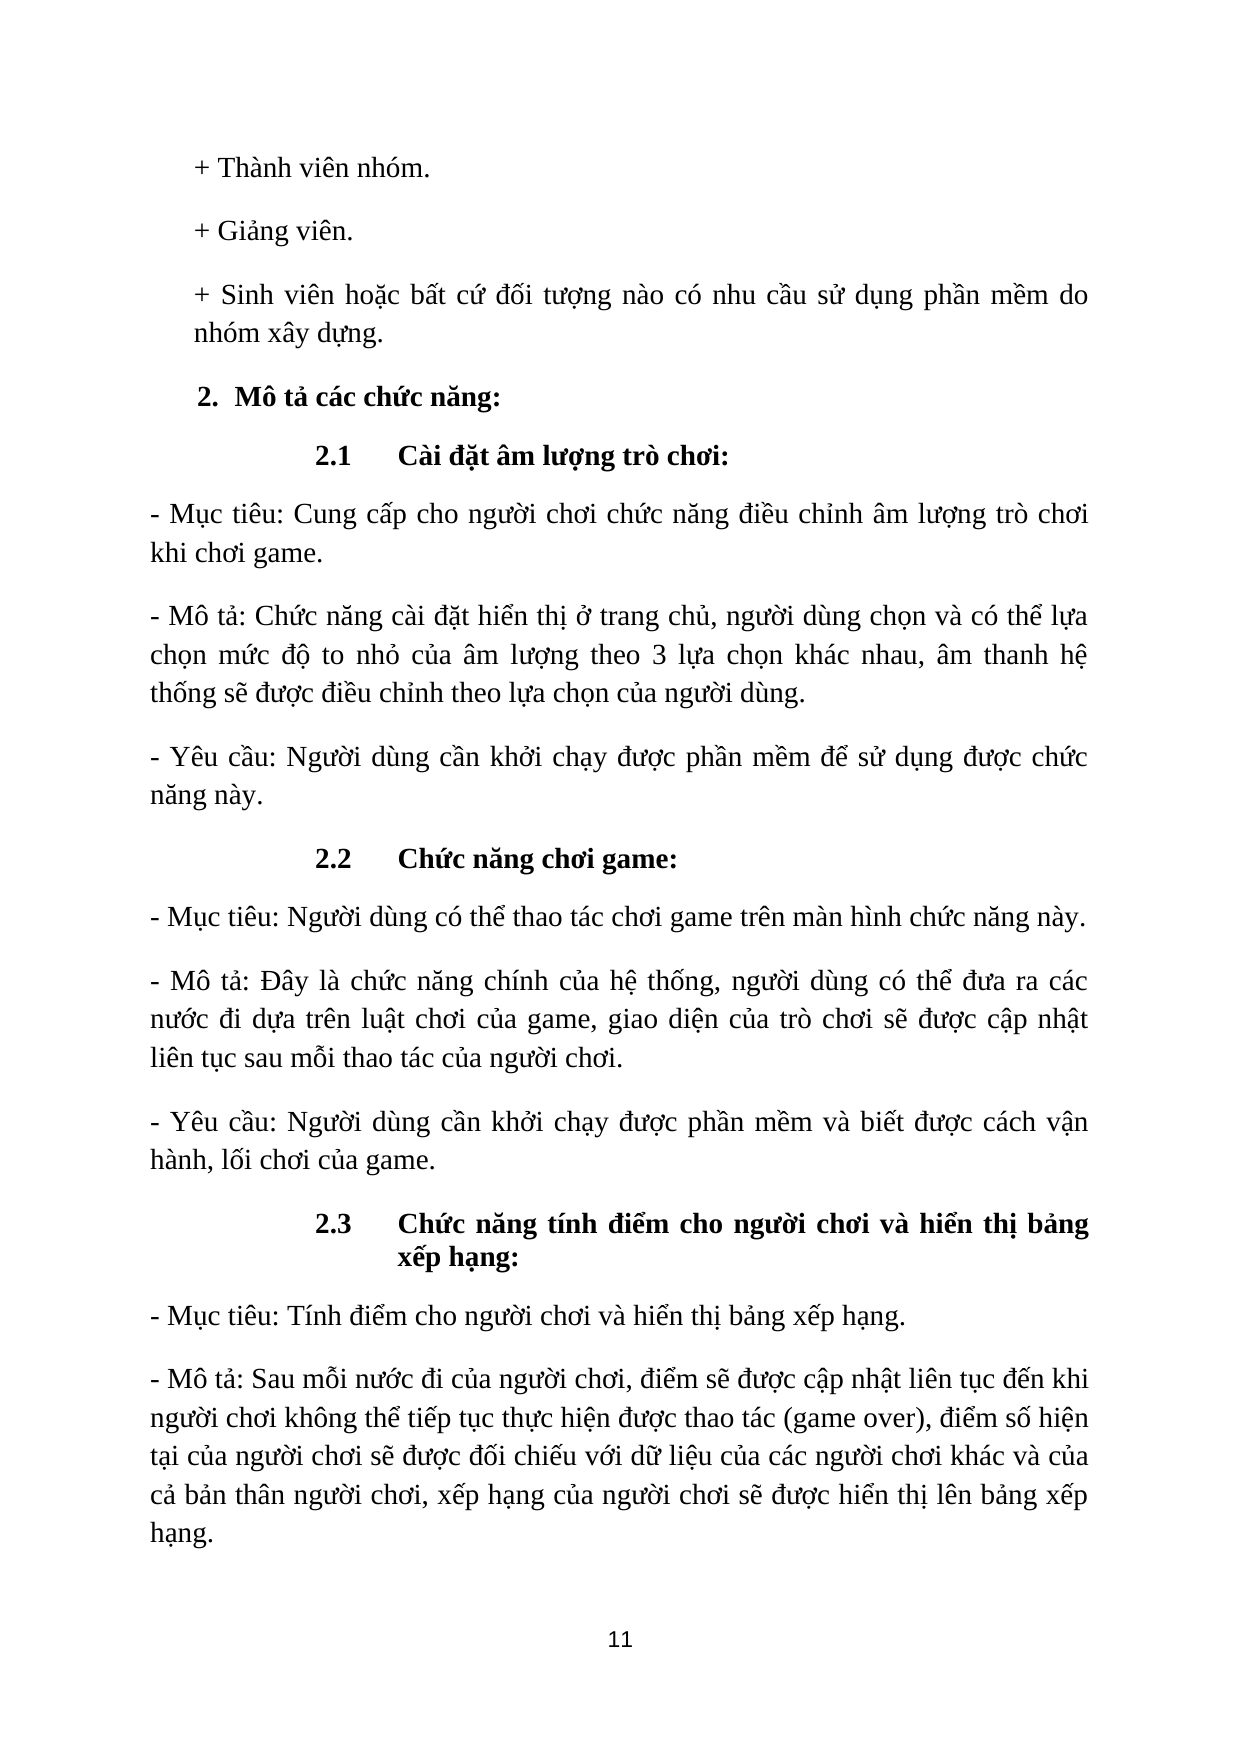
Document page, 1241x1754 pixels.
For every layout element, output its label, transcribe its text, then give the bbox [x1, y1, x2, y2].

text - Mô tả: Sau mỗi nước đi của người chơi, điểm sẽ được cập nhật liên tục đến khi người chơi không thể tiếp tục thực hiện được thao tác (game over), điểm số hiện tại của người chơi sẽ được đối chiếu với dữ liệu của các người chơi khác và của cả bản thân người chơi, xếp hạng của người chơi sẽ được hiển thị lên bảng xếp hạng. [150, 1361, 1090, 1549]
text - Mục tiêu: Cung cấp cho người chơi chức năng điều chỉnh âm lượng trò chơi khi chơi game. [150, 496, 1090, 568]
text Mô tả các chức năng: [197, 379, 1090, 413]
text + Sinh viên hoặc bất cứ đối tượng nào có nhu cầu sử dụng phần mềm do nhóm xây dựng. [194, 277, 1090, 349]
text Cài đặt âm lượng trò chơi: [315, 438, 1090, 471]
text + Thành viên nhóm. [194, 150, 1090, 183]
text - Yêu cầu: Người dùng cần khởi chạy được phần mềm và biết được cách vận hành, lối chơi của game. [150, 1104, 1090, 1176]
text + Giảng viên. [194, 213, 1090, 247]
text - Mục tiêu: Người dùng có thể thao tác chơi game trên màn hình chức năng này. [150, 899, 1090, 933]
text Chức năng chơi game: [315, 841, 1090, 874]
text - Yêu cầu: Người dùng cần khởi chạy được phần mềm để sử dụng được chức năng này. [150, 739, 1090, 811]
text - Mục tiêu: Tính điểm cho người chơi và hiển thị bảng xếp hạng. [150, 1298, 1090, 1331]
text - Mô tả: Đây là chức năng chính của hệ thống, người dùng có thể đưa ra các nước đi dựa trên luật chơi của game, giao diện của trò chơi sẽ được cập nhật liên tục sau mỗi thao tác của người chơi. [150, 963, 1090, 1074]
text - Mô tả: Chức năng cài đặt hiển thị ở trang chủ, người dùng chọn và có thể lựa chọn mức độ to nhỏ của âm lượng theo 3 lựa chọn khác nhau, âm thanh hệ thống sẽ được điều chỉnh theo lựa chọn của người dùng. [150, 598, 1090, 709]
text Chức năng tính điểm cho người chơi và hiển thị bảng xếp hạng: [315, 1206, 1090, 1273]
